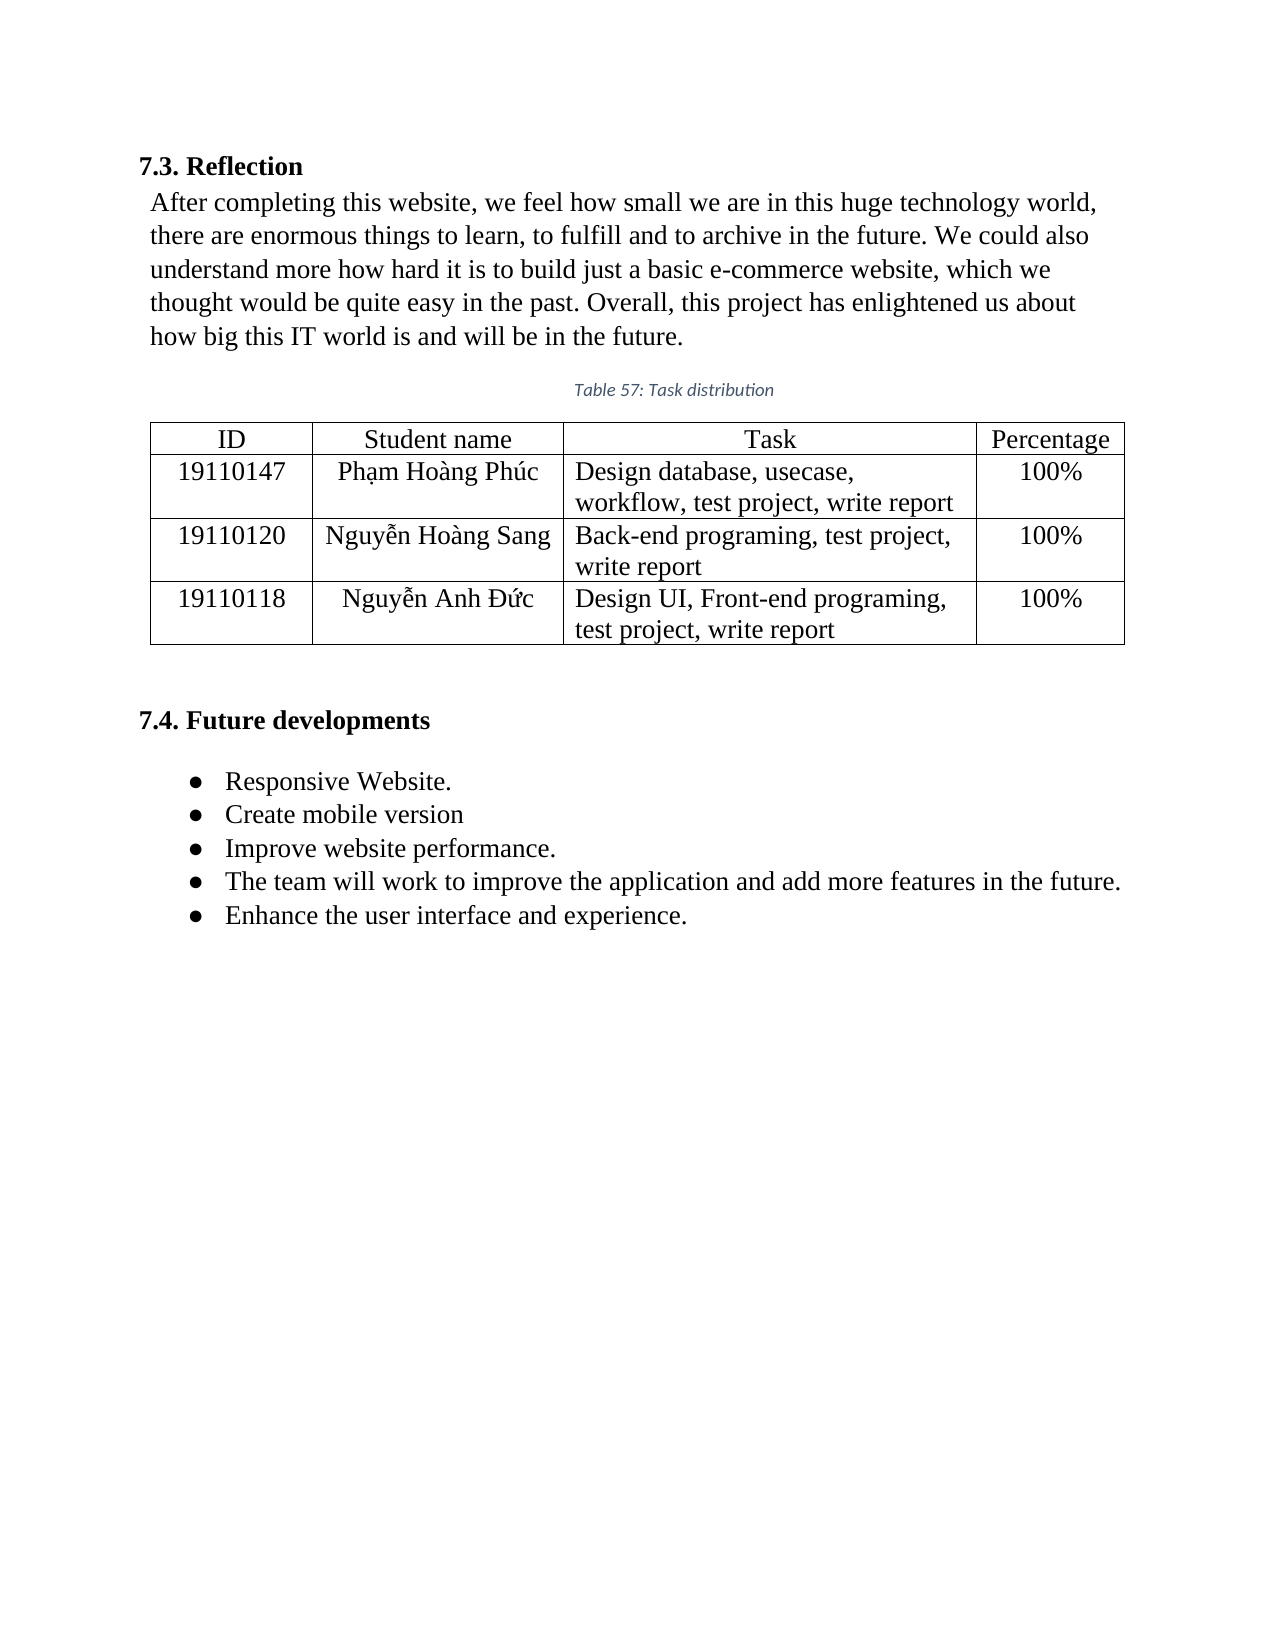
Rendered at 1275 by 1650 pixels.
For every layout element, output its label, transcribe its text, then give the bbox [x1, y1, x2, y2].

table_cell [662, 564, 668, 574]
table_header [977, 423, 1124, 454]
list Enhance the user interface and experience. [187, 899, 1125, 930]
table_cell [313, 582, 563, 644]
text After completing this website, we feel how small we are in this huge technology world, there are enormous things to learn, to fulfill and to archive in the future. We could also understand more how hard it is to build just a basic e-commerce website, which we thought would be quite easy in the past. Overall, this project has enlightened us about how big this IT world is and will be in the future. [150, 186, 1125, 351]
text Table 57: Task distribution [225, 378, 1125, 401]
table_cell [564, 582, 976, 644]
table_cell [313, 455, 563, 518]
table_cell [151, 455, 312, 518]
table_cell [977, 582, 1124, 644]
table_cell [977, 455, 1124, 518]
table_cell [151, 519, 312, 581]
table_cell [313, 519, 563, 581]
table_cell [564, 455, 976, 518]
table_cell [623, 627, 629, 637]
list Responsive Website. [187, 765, 1125, 796]
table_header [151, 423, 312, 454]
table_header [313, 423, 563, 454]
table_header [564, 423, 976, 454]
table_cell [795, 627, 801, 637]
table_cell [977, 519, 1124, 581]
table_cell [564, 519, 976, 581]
list Improve website performance. [187, 832, 1125, 863]
list The team will work to improve the application and add more features in the future. [187, 865, 1125, 896]
subtitle 7.3. Reflection [138, 150, 1125, 181]
list Create mobile version [187, 798, 1125, 829]
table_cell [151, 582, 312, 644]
subtitle 7.4. Future developments [138, 704, 1125, 735]
